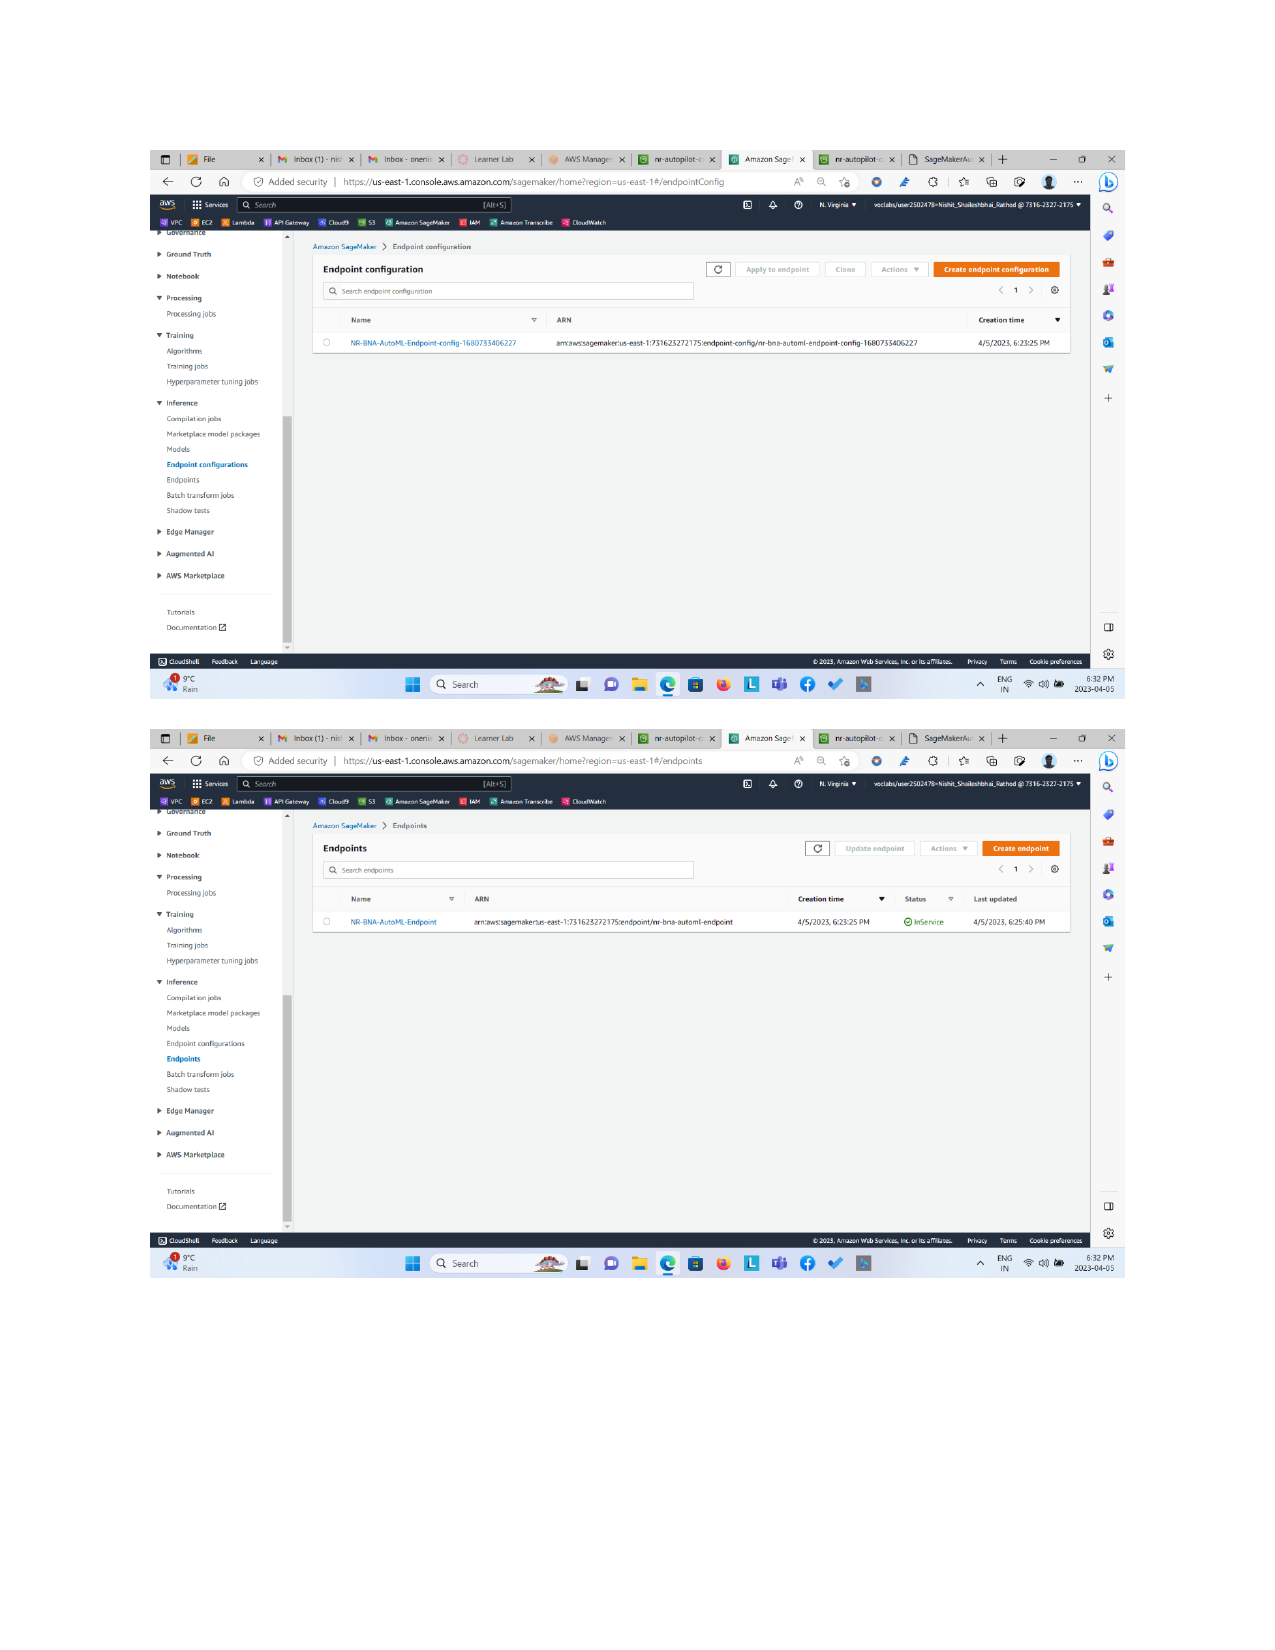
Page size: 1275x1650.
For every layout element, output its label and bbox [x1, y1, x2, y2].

picture [150, 150, 1125, 699]
picture [150, 729, 1125, 1278]
